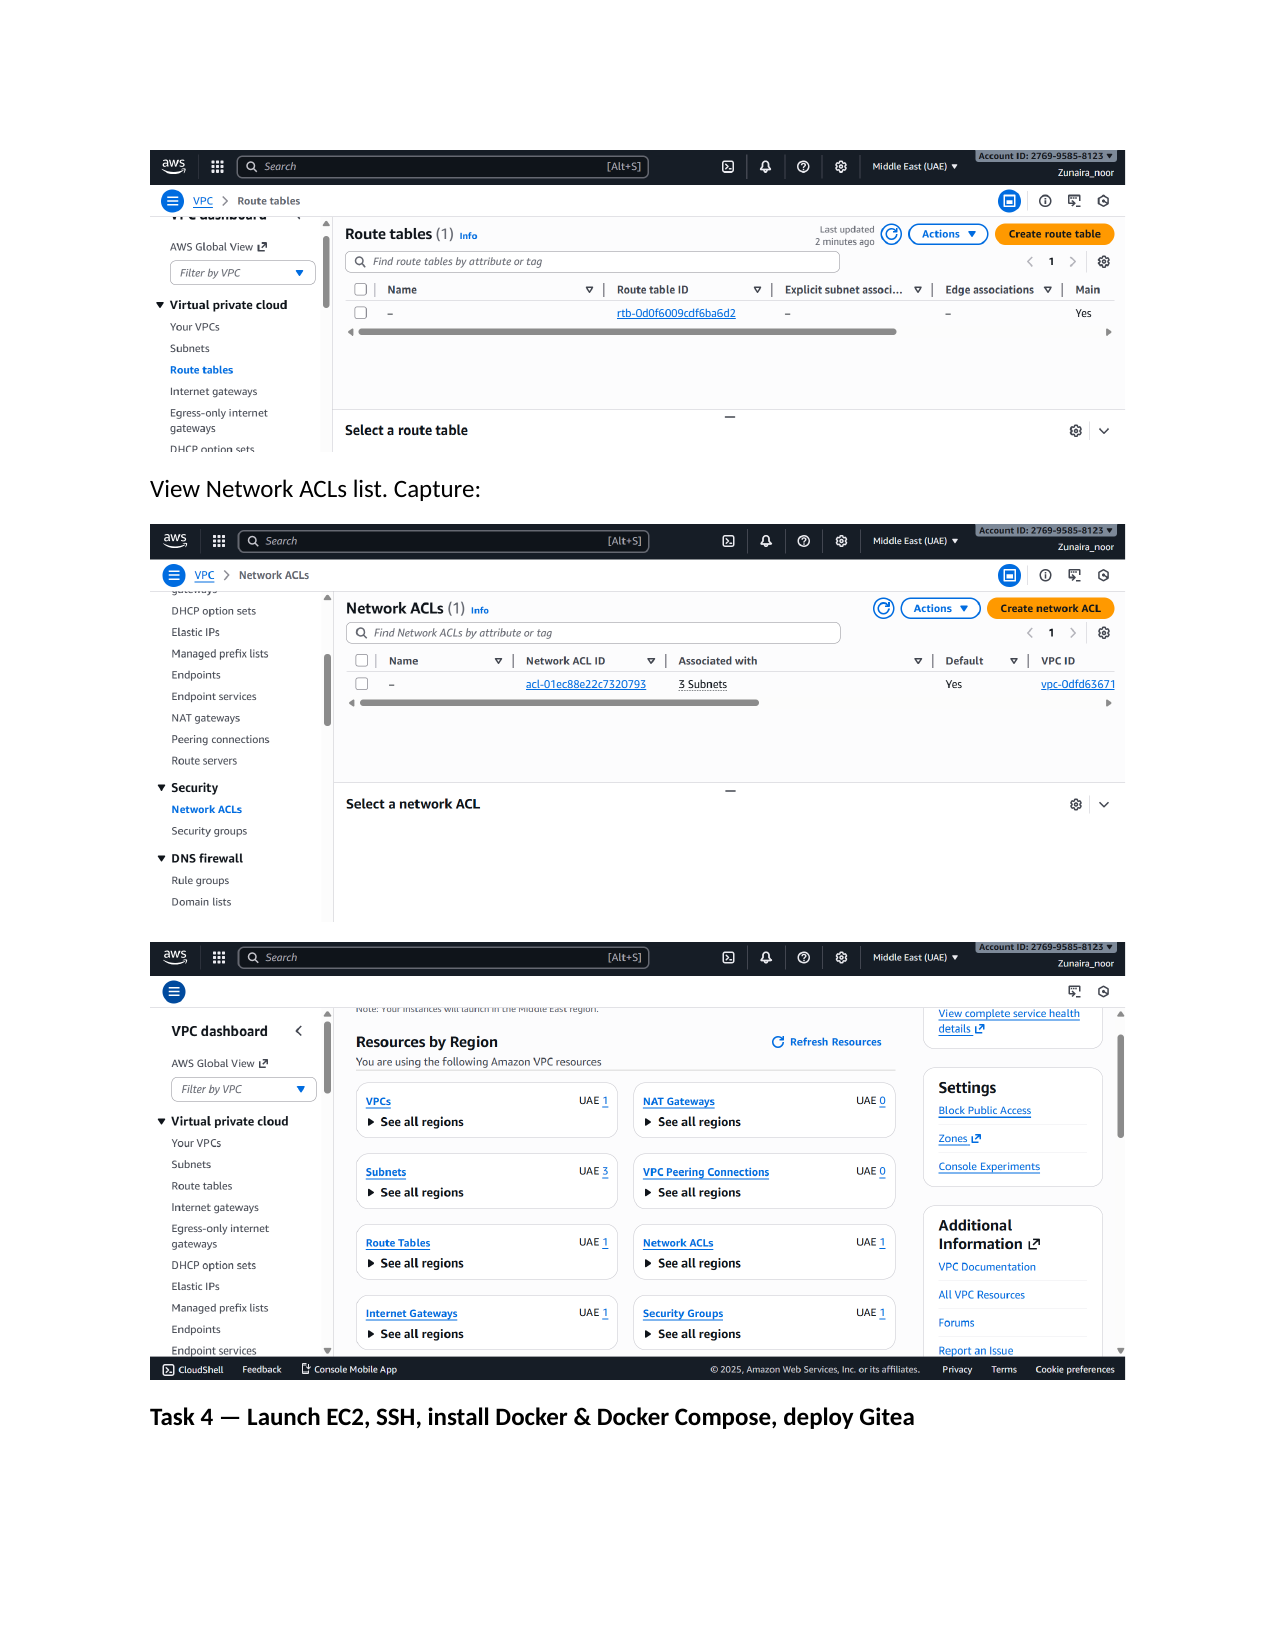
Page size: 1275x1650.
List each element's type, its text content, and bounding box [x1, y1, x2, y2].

picture [150, 524, 1125, 922]
text Task 4 — Launch EC2, SSH, install Docker & Docker Compose, deploy Gitea [150, 1401, 1125, 1432]
text View Network ACLs list. Capture: [150, 473, 1125, 503]
picture [150, 150, 1125, 452]
picture [150, 942, 1125, 1380]
